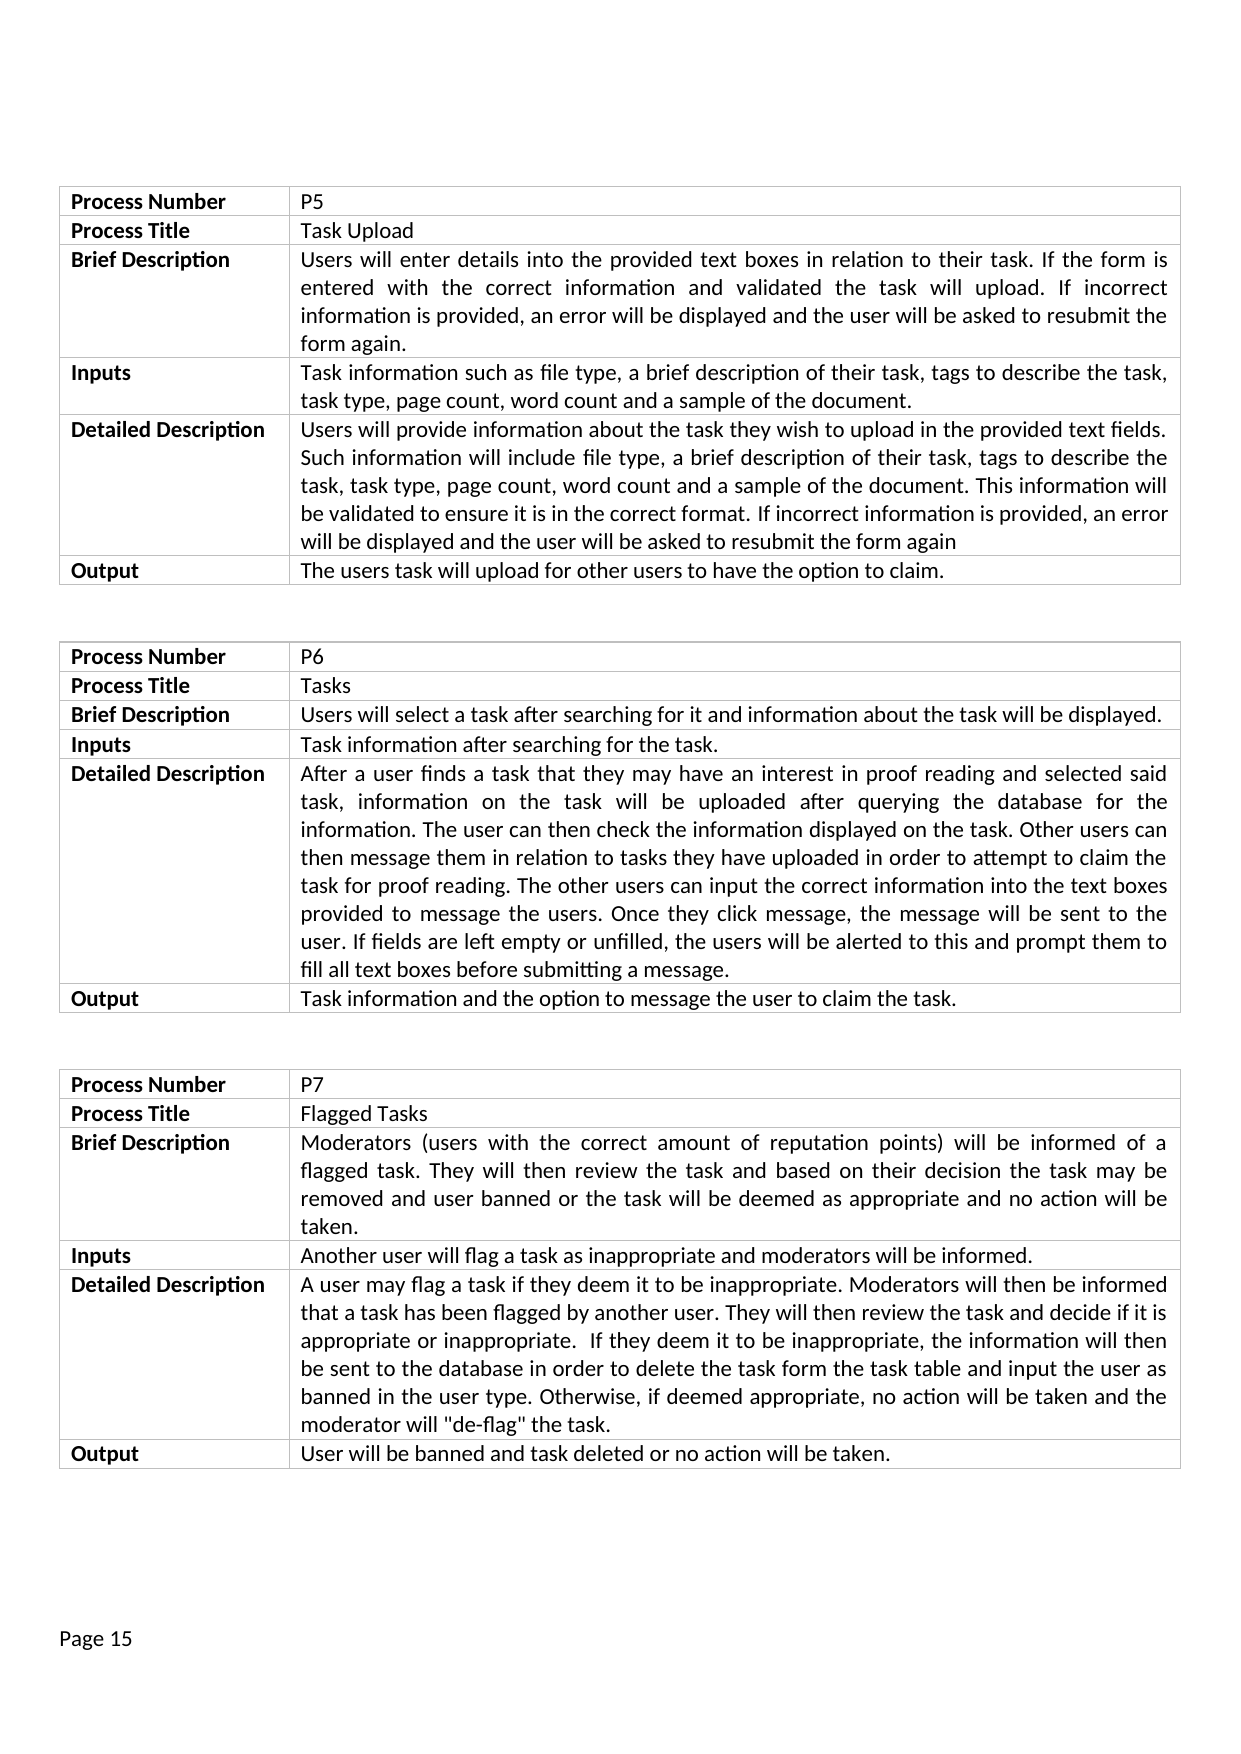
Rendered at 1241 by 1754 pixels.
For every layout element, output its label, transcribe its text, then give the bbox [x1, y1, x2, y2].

table_cell Detailed Description [60, 415, 289, 555]
table_cell After a user finds a task that they may have an interest in proof reading and selected said task, information on the task will be uploaded after querying the database for the information. The user can then check the information displayed on the task. Other users can then message them in relation to tasks they have uploaded in order to attempt to claim the task for proof reading. The other users can input the correct information into the text boxes provided to message the users. Once they click message, the message will be sent to the user. If fields are left empty or unfilled, the users will be alerted to this and prompt them to fill all text boxes before submitting a message. [290, 759, 1180, 983]
table_header Process Number [60, 187, 289, 215]
table_cell Detailed Description [60, 759, 289, 983]
table_cell Detailed Description [60, 1270, 289, 1438]
table_cell Task information and the option to message the user to claim the task. [290, 984, 1180, 1012]
table_cell Moderators (users with the correct amount of reputation points) will be informed of a flagged task. They will then review the task and based on their decision the task may be removed and user banned or the task will be deemed as appropriate and no action will be taken. [290, 1128, 1180, 1240]
table_cell Process Title [60, 216, 289, 244]
table_cell Task information after searching for the task. [290, 730, 1180, 758]
table_cell Output [60, 556, 289, 584]
table_cell Tasks [290, 672, 1180, 699]
table_cell Users will enter details into the provided text boxes in relation to their task. If the form is entered with the correct information and validated the task will upload. If incorrect information is provided, an error will be displayed and the user will be asked to resubmit the form again. [290, 245, 1180, 357]
table_cell Another user will flag a task as inappropriate and moderators will be informed. [290, 1241, 1180, 1269]
table_cell Brief Description [60, 701, 289, 729]
table_header P6 [290, 643, 1180, 671]
table_cell Inputs [60, 358, 289, 414]
table_cell User will be banned and task deleted or no action will be taken. [290, 1440, 1180, 1468]
table_cell Inputs [60, 730, 289, 758]
table_cell Brief Description [60, 245, 289, 357]
table_cell Users will select a task after searching for it and information about the task will be displayed. [290, 701, 1180, 729]
table_cell The users task will upload for other users to have the option to claim. [290, 556, 1180, 584]
table_cell Brief Description [60, 1128, 289, 1240]
table_cell Output [60, 984, 289, 1012]
table_cell Task information such as file type, a brief description of their task, tags to describe the task, task type, page count, word count and a sample of the document. [290, 358, 1180, 414]
table_cell Users will provide information about the task they wish to upload in the provided text fields. Such information will include file type, a brief description of their task, tags to describe the task, task type, page count, word count and a sample of the document. This information will be validated to ensure it is in the correct format. If incorrect information is provided, an error will be displayed and the user will be asked to resubmit the form again [290, 415, 1180, 555]
table_cell Output [60, 1440, 289, 1468]
table_header Process Number [60, 643, 289, 671]
table_cell Task Upload [290, 216, 1180, 244]
table_cell Flagged Tasks [290, 1099, 1180, 1127]
table_header Process Number [60, 1070, 289, 1098]
table_header P7 [290, 1070, 1180, 1098]
table_header P5 [290, 187, 1180, 215]
table_cell Process Title [60, 672, 289, 699]
table_cell Inputs [60, 1241, 289, 1269]
table_cell A user may flag a task if they deem it to be inappropriate. Moderators will then be informed that a task has been flagged by another user. They will then review the task and decide if it is appropriate or inappropriate. If they deem it to be inappropriate, the information will then be sent to the database in order to delete the task form the task table and input the user as banned in the user type. Otherwise, if deemed appropriate, no action will be taken and the moderator will "de-flag" the task. [290, 1270, 1180, 1438]
table_cell Process Title [60, 1099, 289, 1127]
